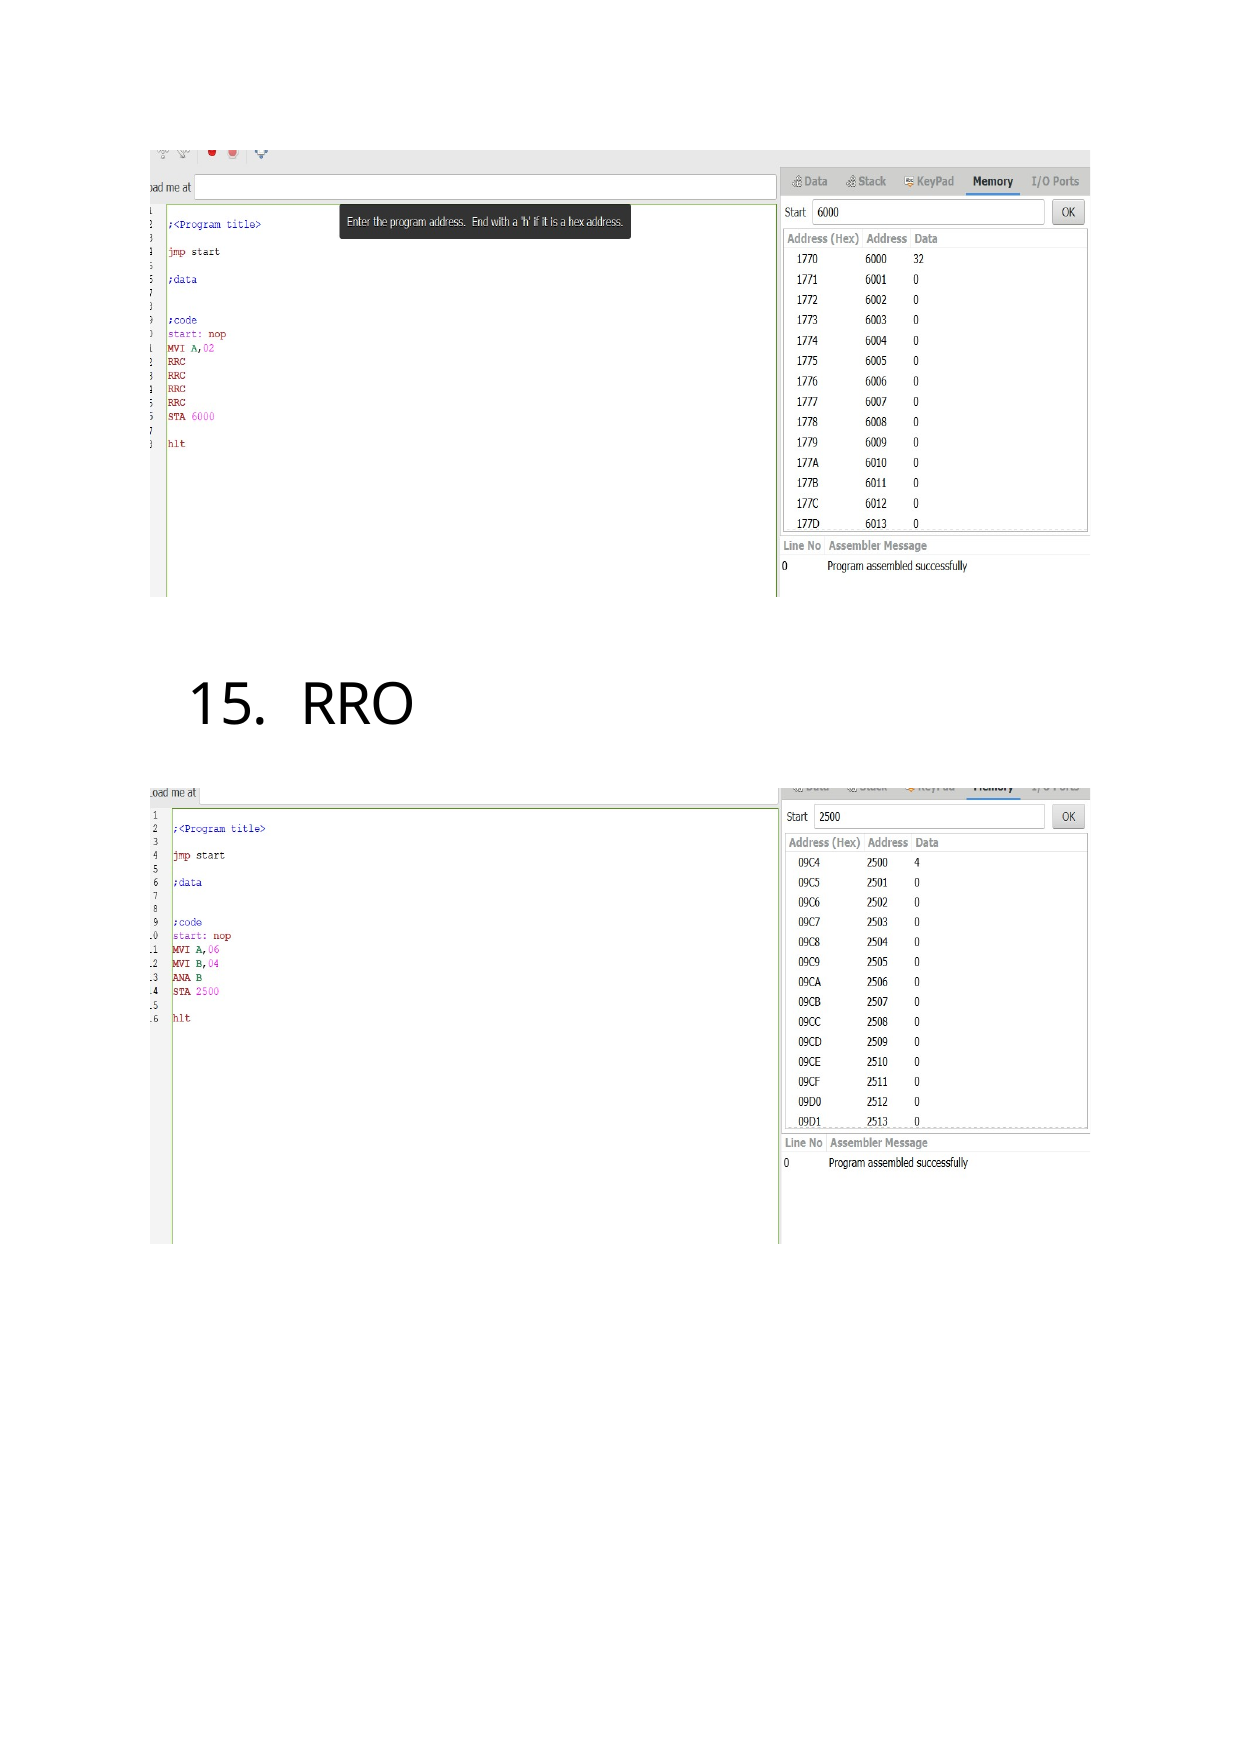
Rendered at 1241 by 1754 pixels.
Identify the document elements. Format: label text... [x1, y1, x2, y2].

title RRO [187, 662, 1090, 741]
picture [150, 150, 1091, 597]
picture [150, 788, 1091, 1244]
